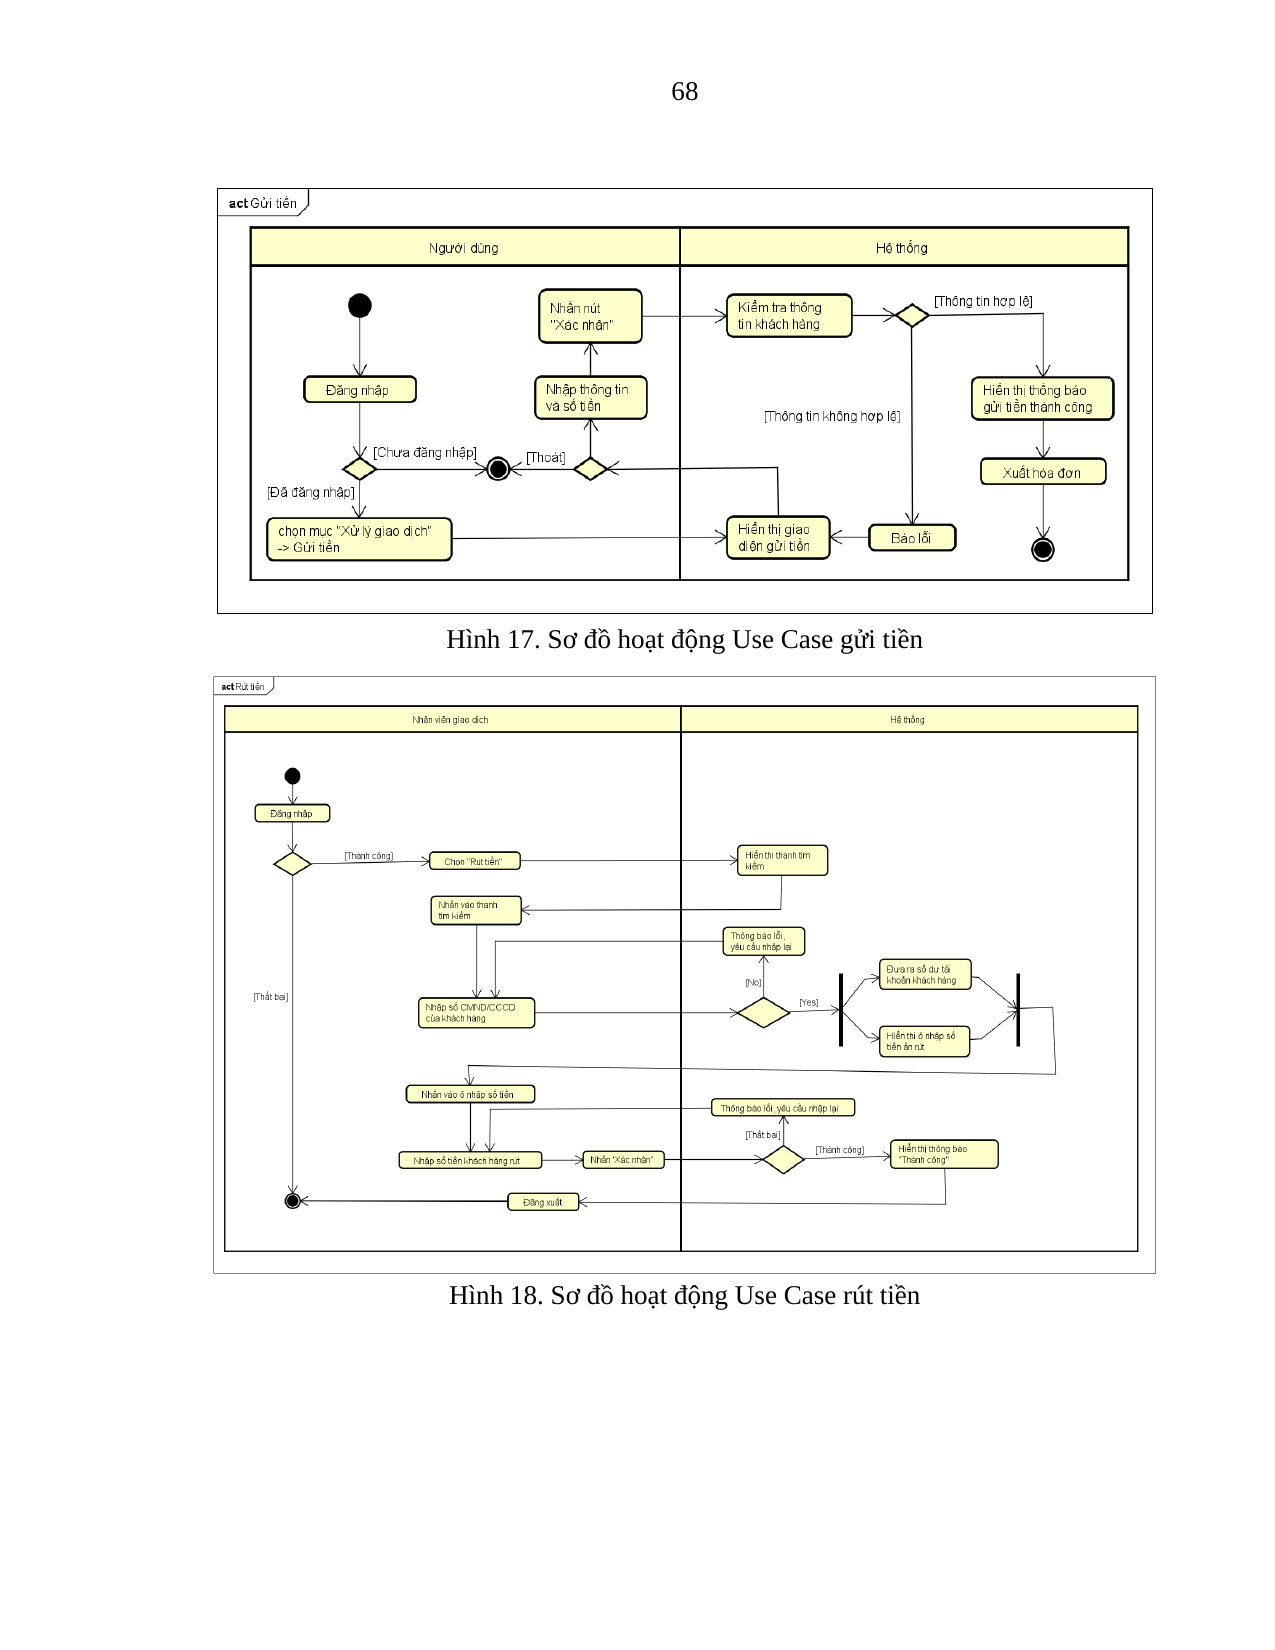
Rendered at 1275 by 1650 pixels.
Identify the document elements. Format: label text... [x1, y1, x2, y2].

text Hình 17. Sơ đồ hoạt động Use Case gửi tiền [207, 624, 1162, 654]
text Hình 18. Sơ đồ hoạt động Use Case rút tiền [207, 1280, 1162, 1310]
picture [206, 670, 1163, 1280]
picture [206, 177, 1163, 624]
